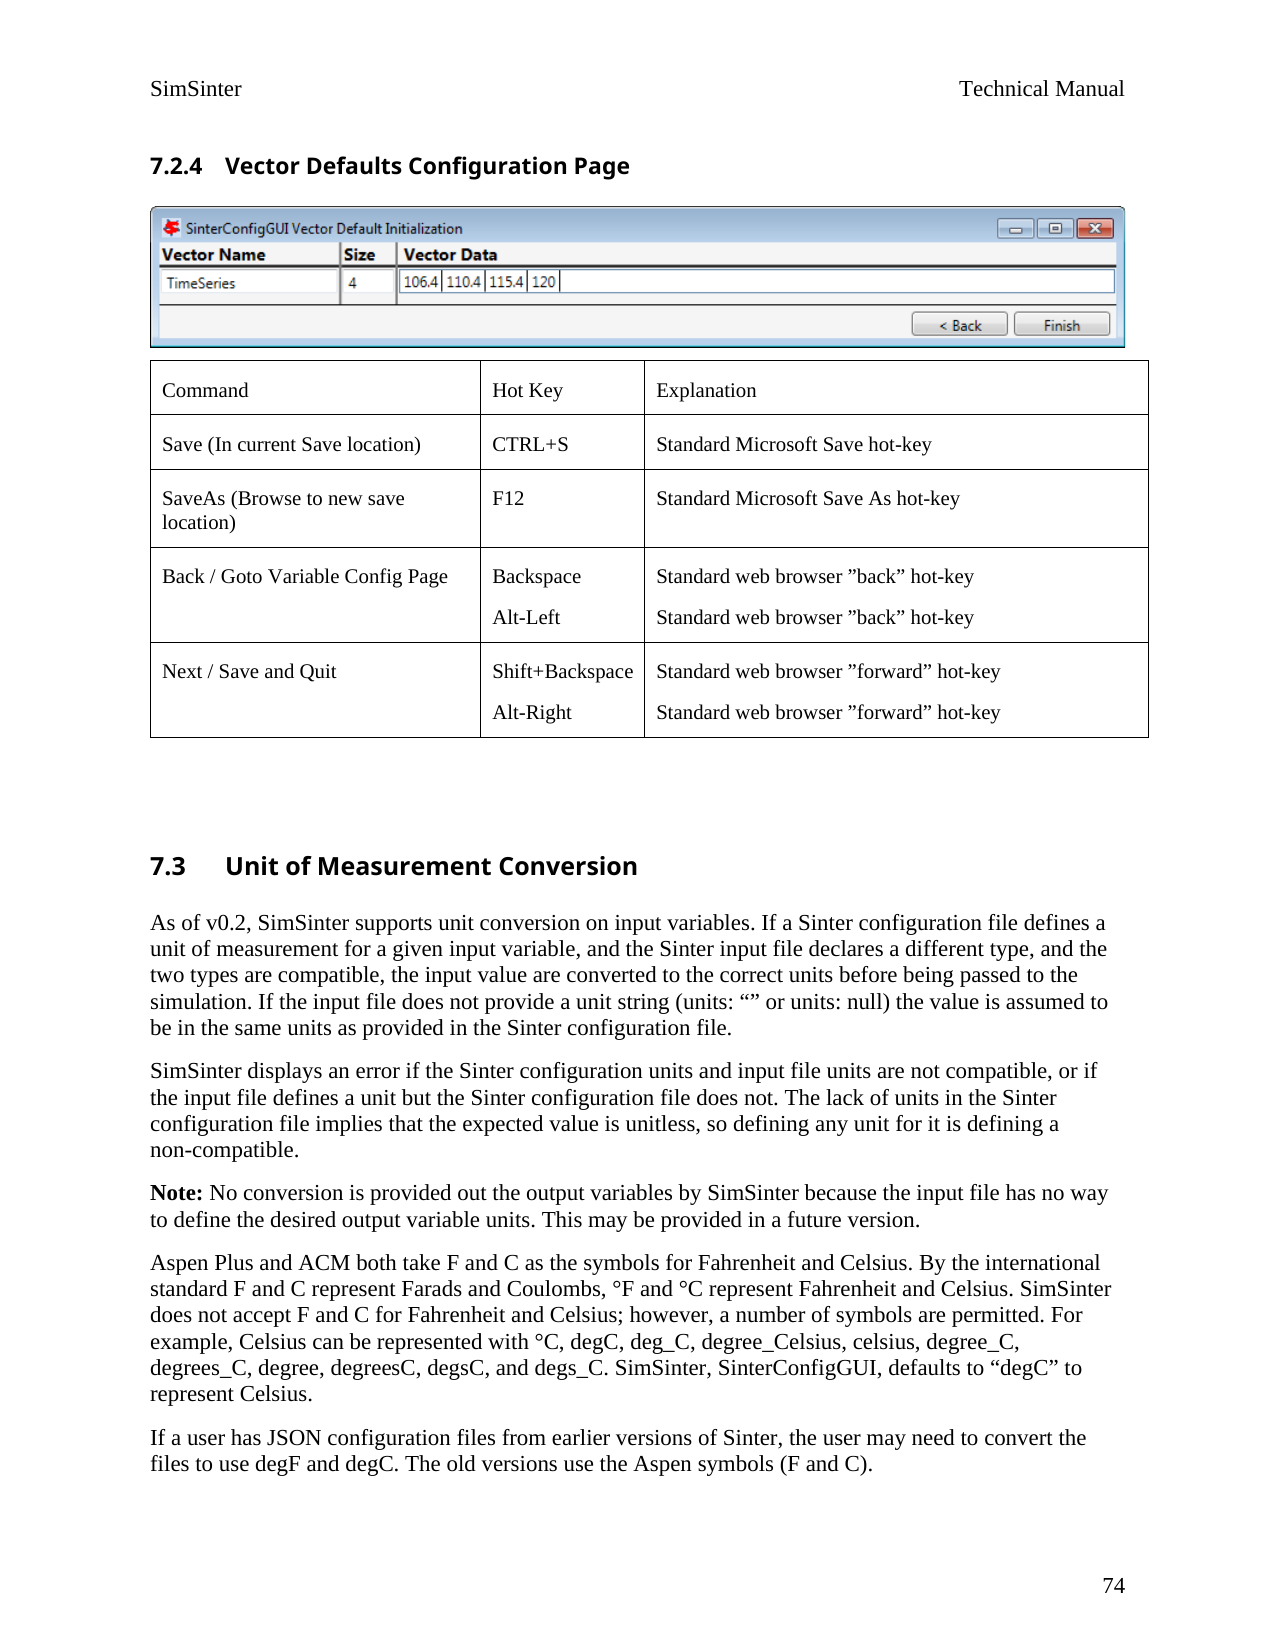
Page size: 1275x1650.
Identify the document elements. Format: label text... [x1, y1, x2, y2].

table_header Command [151, 361, 480, 414]
table_cell Back / Goto Variable Config Page [151, 548, 480, 642]
text SimSinter displays an error if the Sinter configuration units and input file units are not compatible, or if the input file defines a unit but the Sinter configuration file does not. The lack of units in the Sinter configuration file implies that the expected value is unitless, so defining any unit for it is defining a non-compatible. [150, 1057, 1125, 1163]
table_cell Standard Microsoft Save As hot-key [645, 470, 1148, 547]
subtitle Vector Defaults Configuration Page [150, 150, 1125, 181]
table_cell Standard web browser ”forward” hot-key Standard web browser ”forward” hot-key [645, 643, 1148, 737]
table_header Hot Key [481, 361, 644, 414]
table_cell F12 [481, 470, 644, 547]
text Note: No conversion is provided out the output variables by SimSinter because the input file has no way to define the desired output variable units. This may be provided in a future version. [150, 1179, 1125, 1232]
table_cell Shift+Backspace Alt-Right [481, 643, 644, 737]
table_cell Save (In current Save location) [151, 415, 480, 468]
table_cell Backspace Alt-Left [481, 548, 644, 642]
table_cell Standard web browser ”back” hot-key Standard web browser ”back” hot-key [645, 548, 1148, 642]
text Aspen Plus and ACM both take F and C as the symbols for Fahrenheit and Celsius. By the international standard F and C represent Farads and Coulombs, °F and °C represent Fahrenheit and Celsius. SimSinter does not accept F and C for Fahrenheit and Celsius; however, a number of symbols are permitted. For example, Celsius can be represented with °C, degC, deg_C, degree_Celsius, celsius, degree_C, degrees_C, degree, degreesC, degsC, and degs_C. SimSinter, SinterConfigGUI, defaults to “degC” to represent Celsius. [150, 1249, 1125, 1407]
table_cell SaveAs (Browse to new save location) [151, 470, 480, 547]
picture [150, 206, 1125, 348]
table_cell CTRL+S [481, 415, 644, 468]
subtitle Unit of Measurement Conversion [150, 849, 1125, 883]
table_header Explanation [645, 361, 1148, 414]
table_cell Standard Microsoft Save hot-key [645, 415, 1148, 468]
text If a user has JSON configuration files from earlier versions of Sinter, the user may need to convert the files to use degF and degC. The old versions use the Aspen symbols (F and C). [150, 1423, 1125, 1476]
text As of v0.2, SimSinter supports unit conversion on input variables. If a Sinter configuration file defines a unit of measurement for a given input variable, and the Sinter input file declares a different type, and the two types are compatible, the input value are converted to the correct units before being passed to the simulation. If the input file does not provide a unit string (units: “” or units: null) the value is assumed to be in the same units as provided in the Sinter configuration file. [150, 909, 1125, 1041]
table_cell Next / Save and Quit [151, 643, 480, 737]
